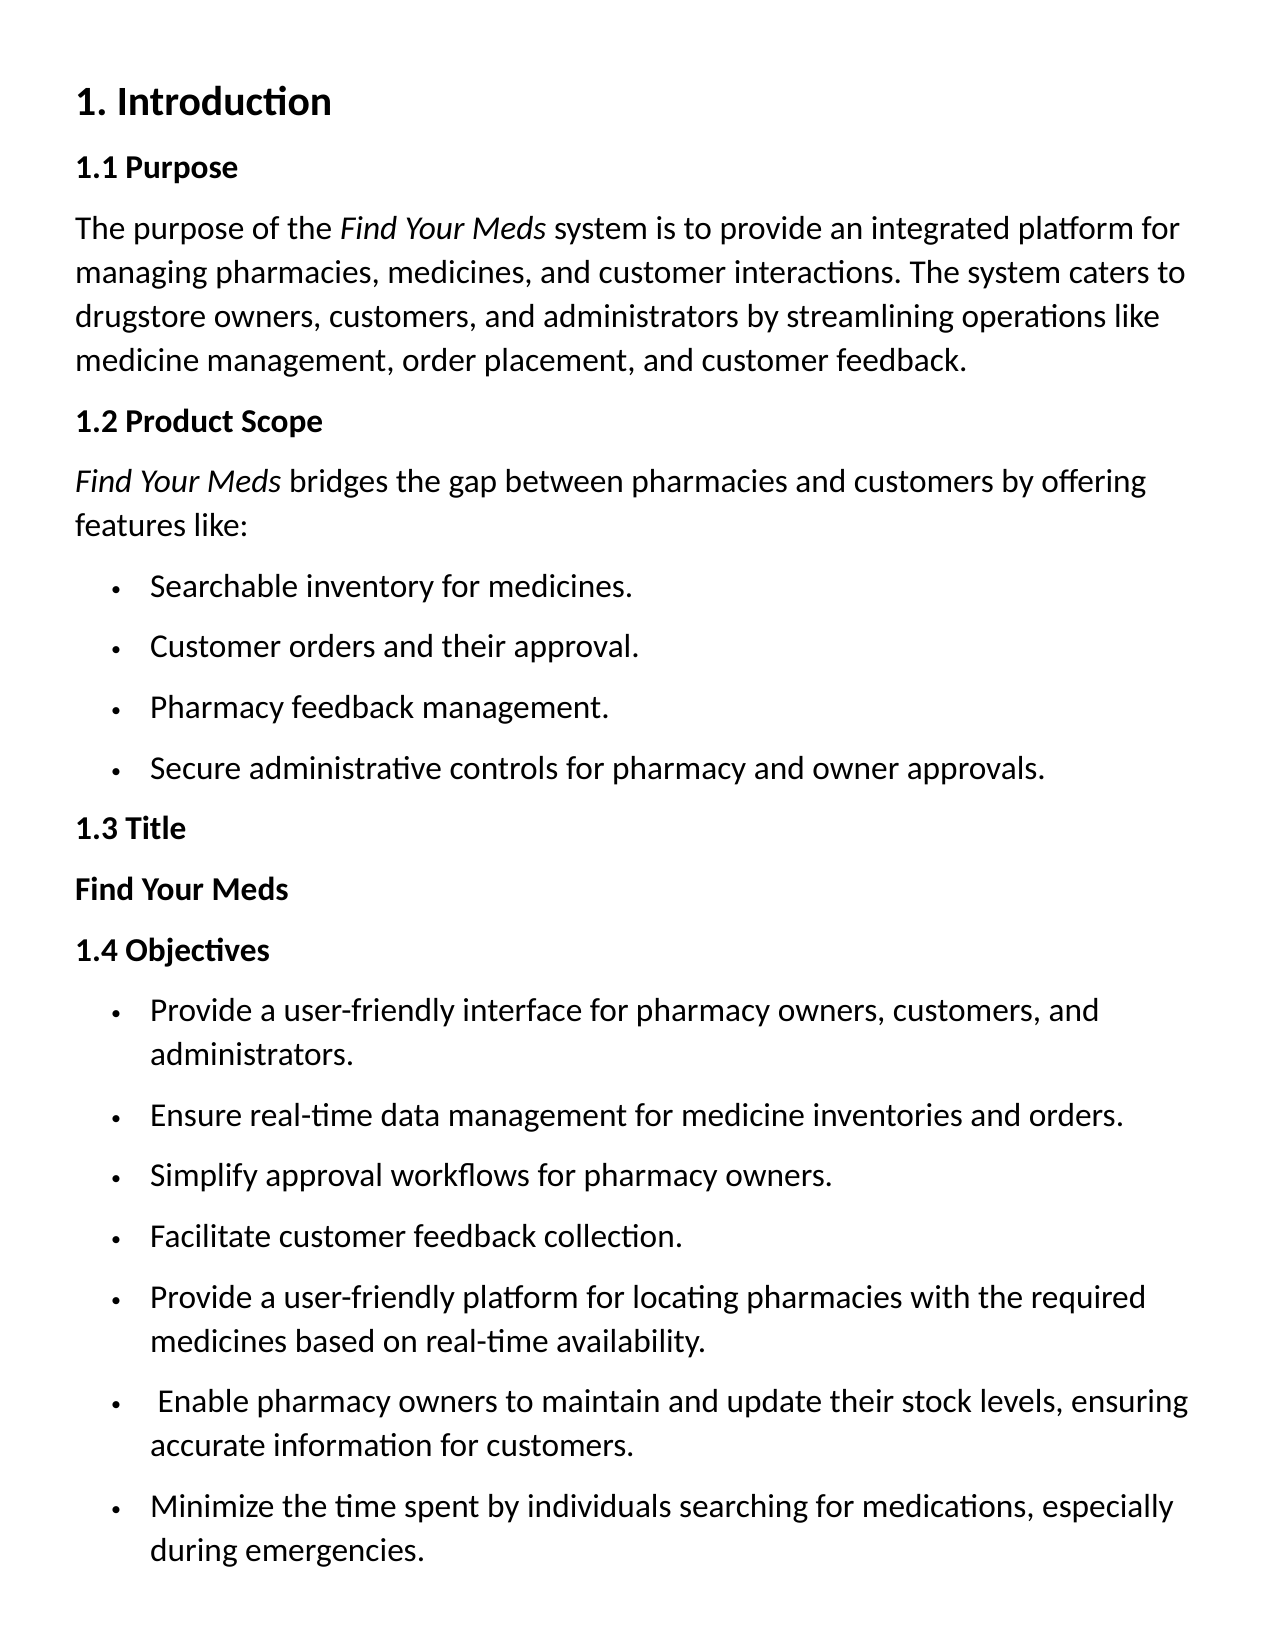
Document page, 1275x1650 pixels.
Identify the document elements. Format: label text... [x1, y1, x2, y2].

list Provide a user-friendly interface for pharmacy owners, customers, and administrators. [112, 989, 1200, 1074]
list Provide a user-friendly platform for locating pharmacies with the required medicines based on real-time availability. [112, 1276, 1200, 1360]
text 1.4 Objectives [75, 929, 1200, 969]
list Customer orders and their approval. [112, 626, 1200, 666]
text 1.2 Product Scope [75, 400, 1200, 440]
text 1.3 Title [75, 807, 1200, 848]
list Ensure real-time data management for medicine inventories and orders. [112, 1094, 1200, 1134]
list Pharmacy feedback management. [112, 686, 1200, 727]
text The purpose of the Find Your Meds system is to provide an integrated platform for managing pharmacies, medicines, and customer interactions. The system caters to drugstore owners, customers, and administrators by streamlining operations like medicine management, order placement, and customer feedback. [75, 207, 1200, 380]
list Searchable inventory for medicines. [112, 565, 1200, 606]
text Find Your Meds [75, 868, 1200, 909]
text 1.1 Purpose [75, 147, 1200, 187]
list Facilitate customer feedback collection. [112, 1215, 1200, 1256]
list Simplify approval workflows for pharmacy owners. [112, 1154, 1200, 1195]
list Enable pharmacy owners to maintain and update their stock levels, ensuring accurate information for customers. [112, 1380, 1200, 1465]
text Find Your Meds bridges the gap between pharmacies and customers by offering features like: [75, 460, 1200, 545]
list Secure administrative controls for pharmacy and owner approvals. [112, 747, 1200, 787]
list Minimize the time spent by individuals searching for medications, especially during emergencies. [112, 1485, 1200, 1569]
text 1. Introduction [75, 75, 1200, 126]
